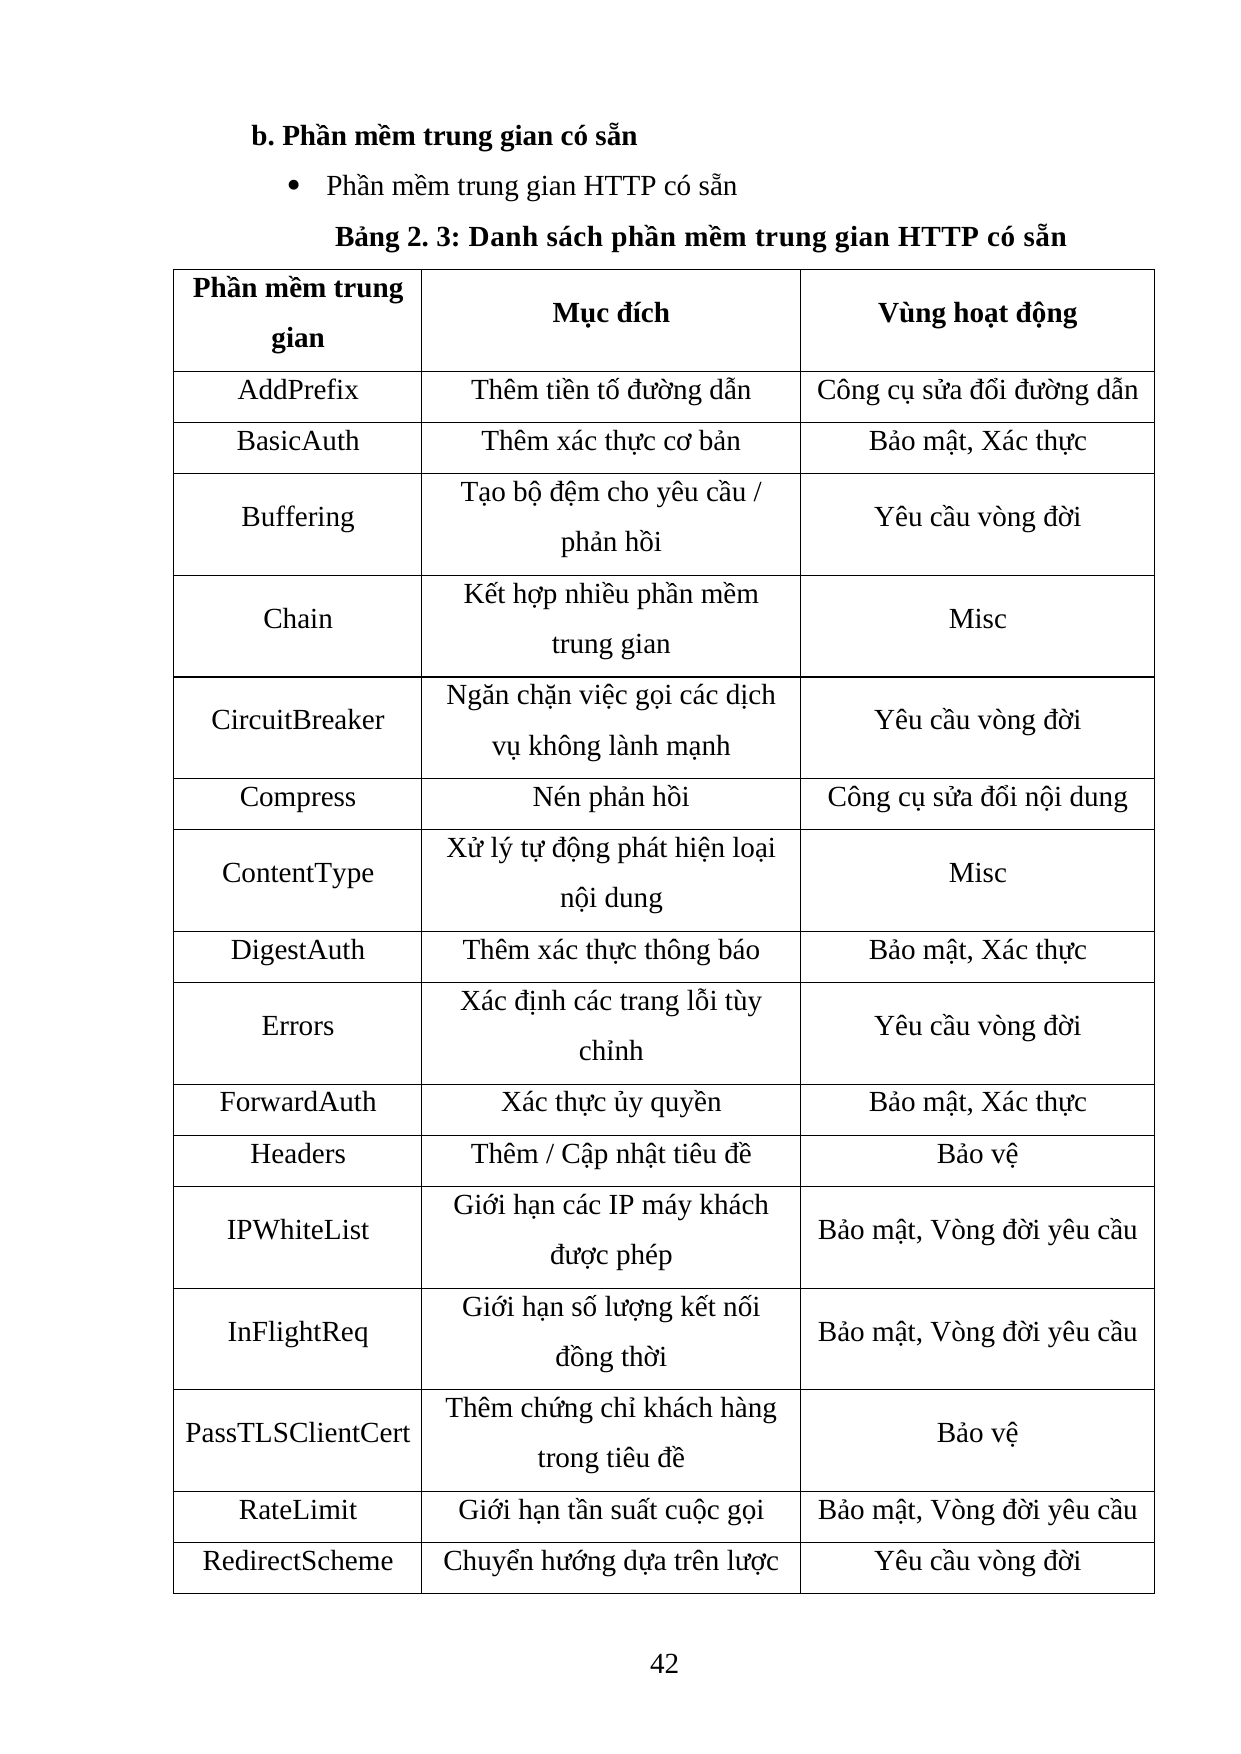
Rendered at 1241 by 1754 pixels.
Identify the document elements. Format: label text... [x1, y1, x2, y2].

table_cell Yêu cầu vòng đời [801, 474, 1154, 575]
table_cell Misc [801, 576, 1154, 676]
table_cell RedirectScheme [174, 1543, 421, 1593]
table_cell Errors [174, 983, 421, 1083]
table_cell Buffering [174, 474, 421, 575]
table_cell Xử lý tự động phát hiện loại nội dung [422, 830, 800, 931]
table_cell Bảo vệ [801, 1390, 1154, 1491]
table_cell Xác định các trang lỗi tùy chỉnh [422, 983, 800, 1083]
table_cell ContentType [174, 830, 421, 931]
table_cell Bảo mật, Vòng đời yêu cầu [801, 1187, 1154, 1288]
table_cell Giới hạn số lượng kết nối đồng thời [422, 1289, 800, 1389]
table_cell Chain [174, 576, 421, 676]
table_cell DigestAuth [174, 932, 421, 982]
table_cell BasicAuth [174, 423, 421, 473]
table_cell Thêm chứng chỉ khách hàng trong tiêu đề [422, 1390, 800, 1491]
table_cell ForwardAuth [174, 1085, 421, 1135]
table_cell Yêu cầu vòng đời [801, 1543, 1154, 1593]
table_cell AddPrefix [174, 372, 421, 422]
table_cell Kết hợp nhiều phần mềm trung gian [422, 576, 800, 676]
table_cell Thêm xác thực cơ bản [422, 423, 800, 473]
subtitle b. Phần mềm trung gian có sẵn [251, 118, 1152, 152]
table_cell Thêm xác thực thông báo [422, 932, 800, 982]
table_header Mục đích [422, 270, 800, 371]
table_header Phần mềm trung gian [174, 270, 421, 371]
text Bảng 2. 3: Danh sách phần mềm trung gian HTTP có sẵn [177, 219, 1152, 252]
table_cell Giới hạn các IP máy khách được phép [422, 1187, 800, 1288]
table_cell Công cụ sửa đổi đường dẫn [801, 372, 1154, 422]
table_cell Thêm tiền tố đường dẫn [422, 372, 800, 422]
table_cell Xác thực ủy quyền [422, 1085, 800, 1135]
table_cell Misc [801, 830, 1154, 931]
table_cell Giới hạn tần suất cuộc gọi [422, 1492, 800, 1542]
table_cell InFlightReq [174, 1289, 421, 1389]
table_cell Công cụ sửa đổi nội dung [801, 779, 1154, 829]
list Phần mềm trung gian HTTP có sẵn [288, 168, 1152, 202]
table_cell PassTLSClientCert [174, 1390, 421, 1491]
table_cell Bảo vệ [801, 1136, 1154, 1186]
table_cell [422, 1543, 800, 1593]
table_cell RateLimit [174, 1492, 421, 1542]
table_cell Bảo mật, Vòng đời yêu cầu [801, 1289, 1154, 1389]
table_cell Nén phản hồi [422, 779, 800, 829]
table_cell Thêm / Cập nhật tiêu đề [422, 1136, 800, 1186]
table_header Vùng hoạt động [801, 270, 1154, 371]
table_cell Yêu cầu vòng đời [801, 678, 1154, 778]
table_cell Bảo mật, Xác thực [801, 423, 1154, 473]
table_cell IPWhiteList [174, 1187, 421, 1288]
table_cell Yêu cầu vòng đời [801, 983, 1154, 1083]
table_cell Ngăn chặn việc gọi các dịch vụ không lành mạnh [422, 678, 800, 778]
table_cell Bảo mật, Xác thực [801, 1085, 1154, 1135]
table_cell Headers [174, 1136, 421, 1186]
table_cell Compress [174, 779, 421, 829]
table_cell Bảo mật, Vòng đời yêu cầu [801, 1492, 1154, 1542]
table_cell Tạo bộ đệm cho yêu cầu / phản hồi [422, 474, 800, 575]
table_cell Bảo mật, Xác thực [801, 932, 1154, 982]
table_cell CircuitBreaker [174, 678, 421, 778]
